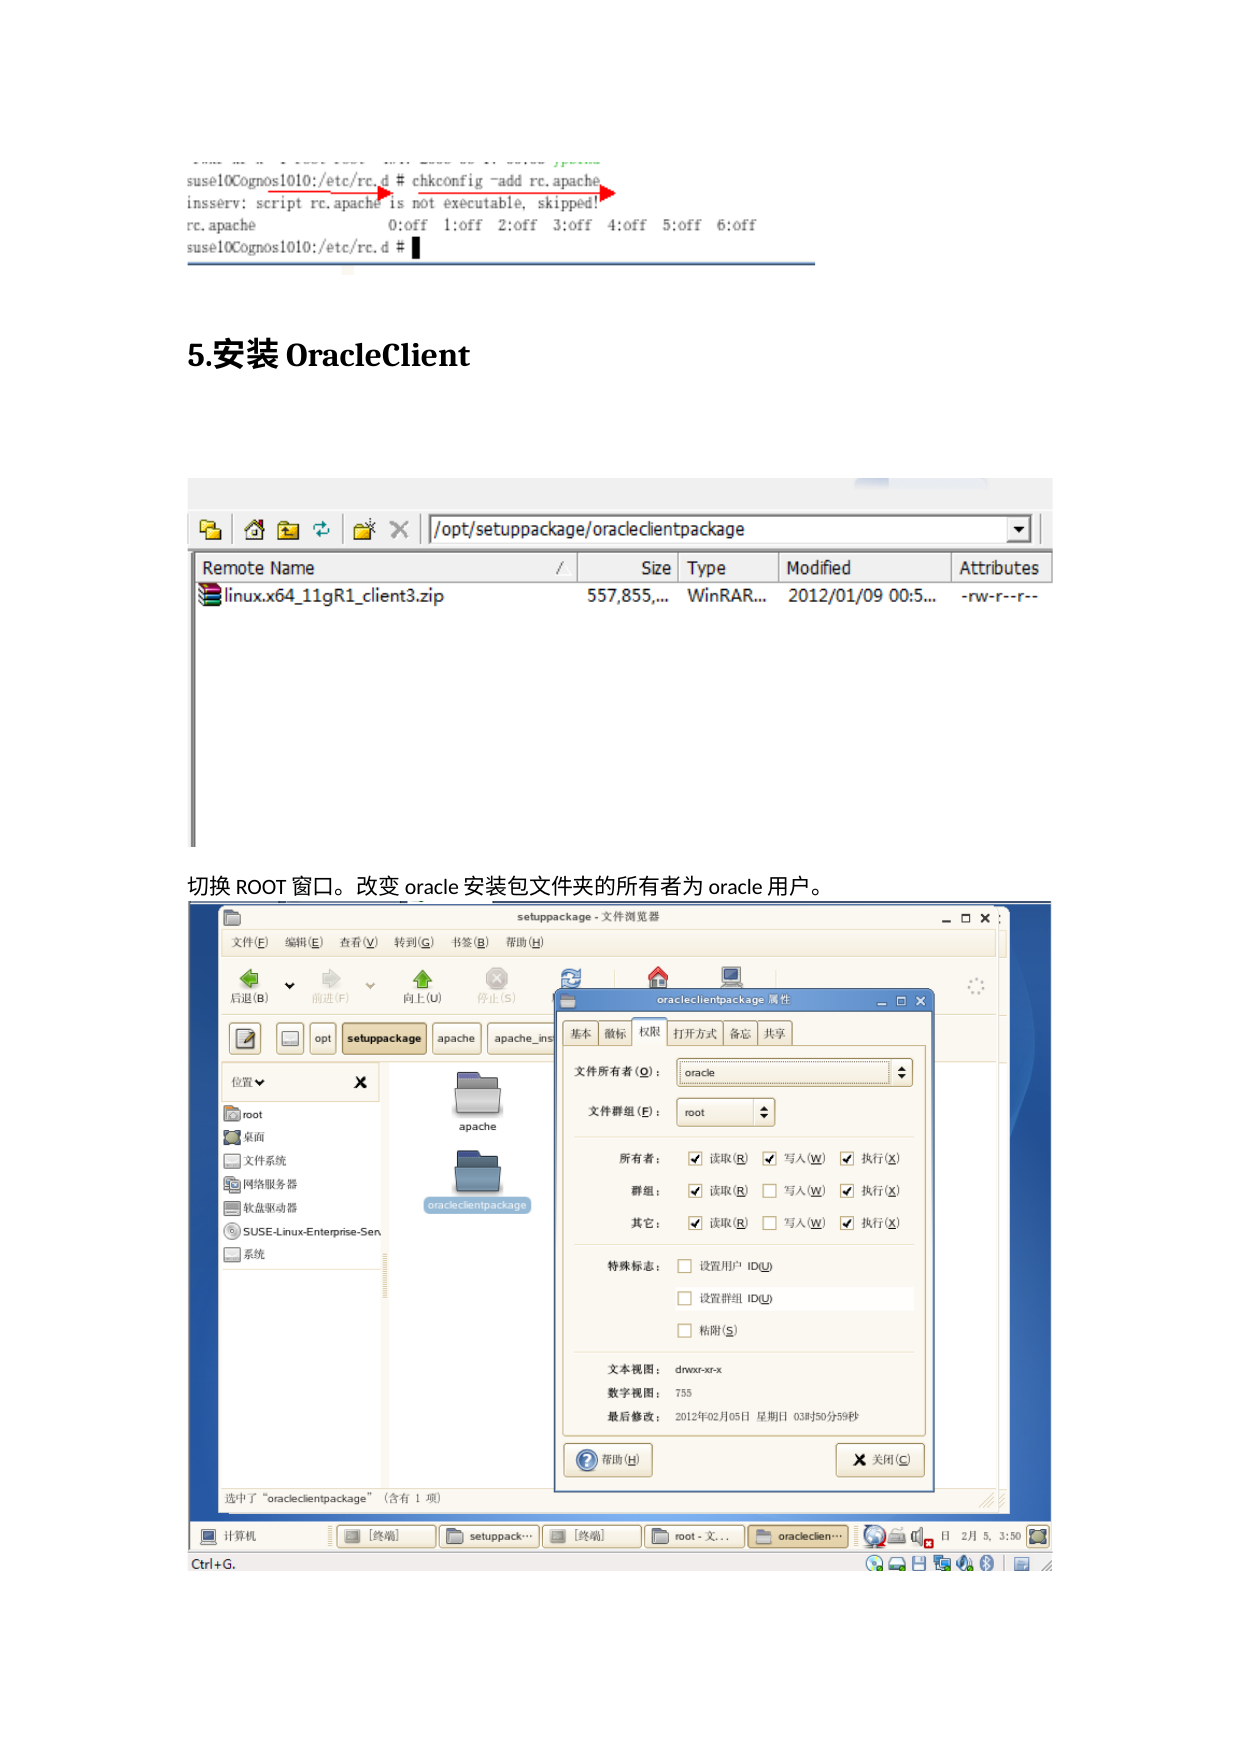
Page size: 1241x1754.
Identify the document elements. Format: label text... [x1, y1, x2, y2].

picture [187, 478, 1053, 847]
picture [187, 162, 816, 275]
text 切换ROOT窗口。改变oracle安装包文件夹的所有者为oracle用户。 [187, 869, 1053, 901]
picture [187, 901, 1053, 1571]
subtitle 5.安装OracleClient [187, 319, 1053, 384]
